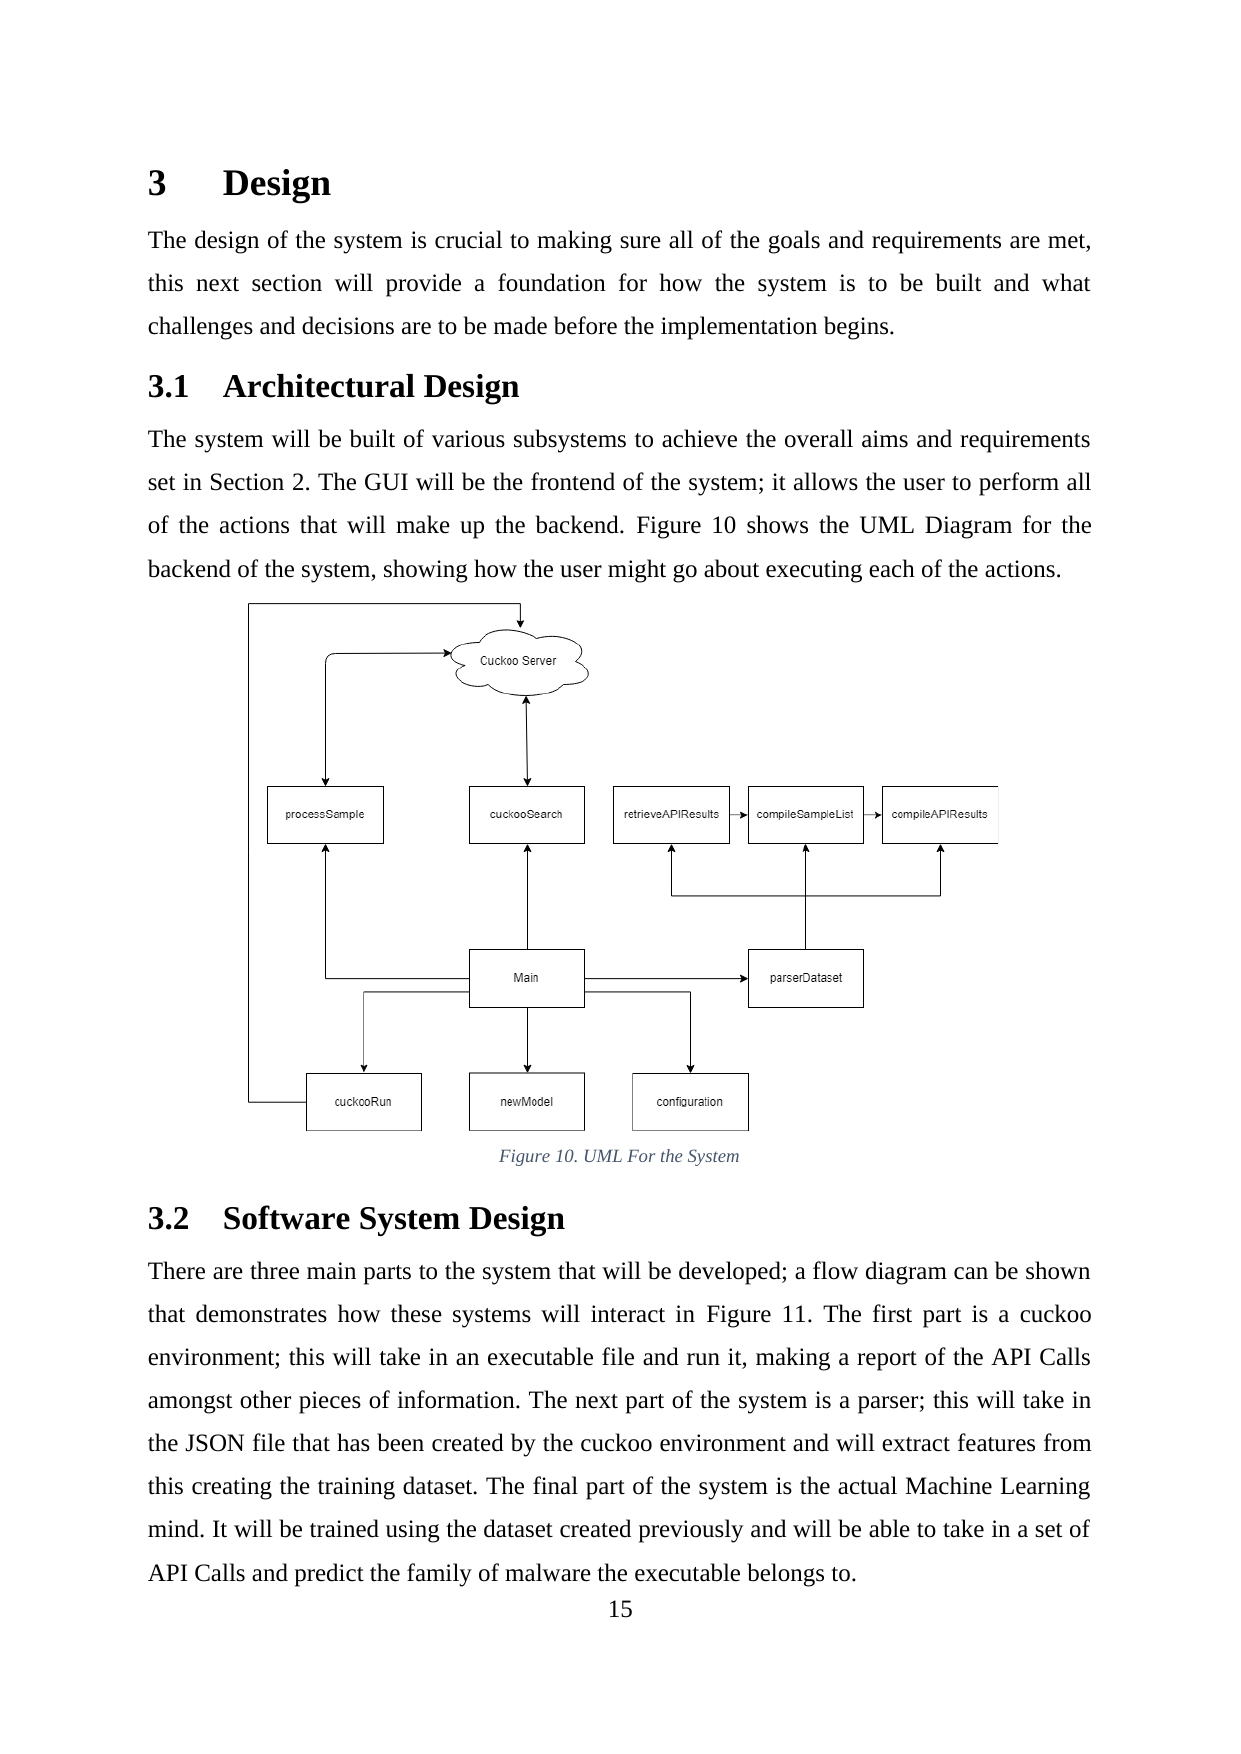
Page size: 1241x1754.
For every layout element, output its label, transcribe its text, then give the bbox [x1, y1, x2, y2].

subtitle Software System Design [148, 1198, 1092, 1237]
picture [242, 596, 999, 1131]
text There are three main parts to the system that will be developed; a flow diagram can be shown that demonstrates how these systems will interact in Figure 11. The first part is a cuckoo environment; this will take in an executable file and run it, making a report of the API Calls amongst other pieces of information. The next part of the system is a parser; this will take in the JSON file that has been created by the cuckoo environment and will extract features from this creating the training dataset. The final part of the system is the actual Machine Learning mind. It will be trained using the dataset created previously and will be able to take in a set of API Calls and predict the family of malware the executable belongs to. [148, 1256, 1092, 1586]
text The design of the system is crucial to making sure all of the goals and requirements are met, this next section will provide a foundation for how the system is to be built and what challenges and decisions are to be made before the implementation begins. [148, 225, 1092, 340]
subtitle Architectural Design [148, 367, 1092, 405]
text Figure 10. UML For the System [148, 1145, 1092, 1167]
subtitle Design [148, 160, 1092, 203]
text The system will be built of various subsystems to achieve the overall aims and requirements set in Section 2. The GUI will be the frontend of the system; it allows the user to perform all of the actions that will make up the backend. Figure 10 shows the UML Diagram for the backend of the system, showing how the user might go about executing each of the actions. [148, 424, 1092, 582]
